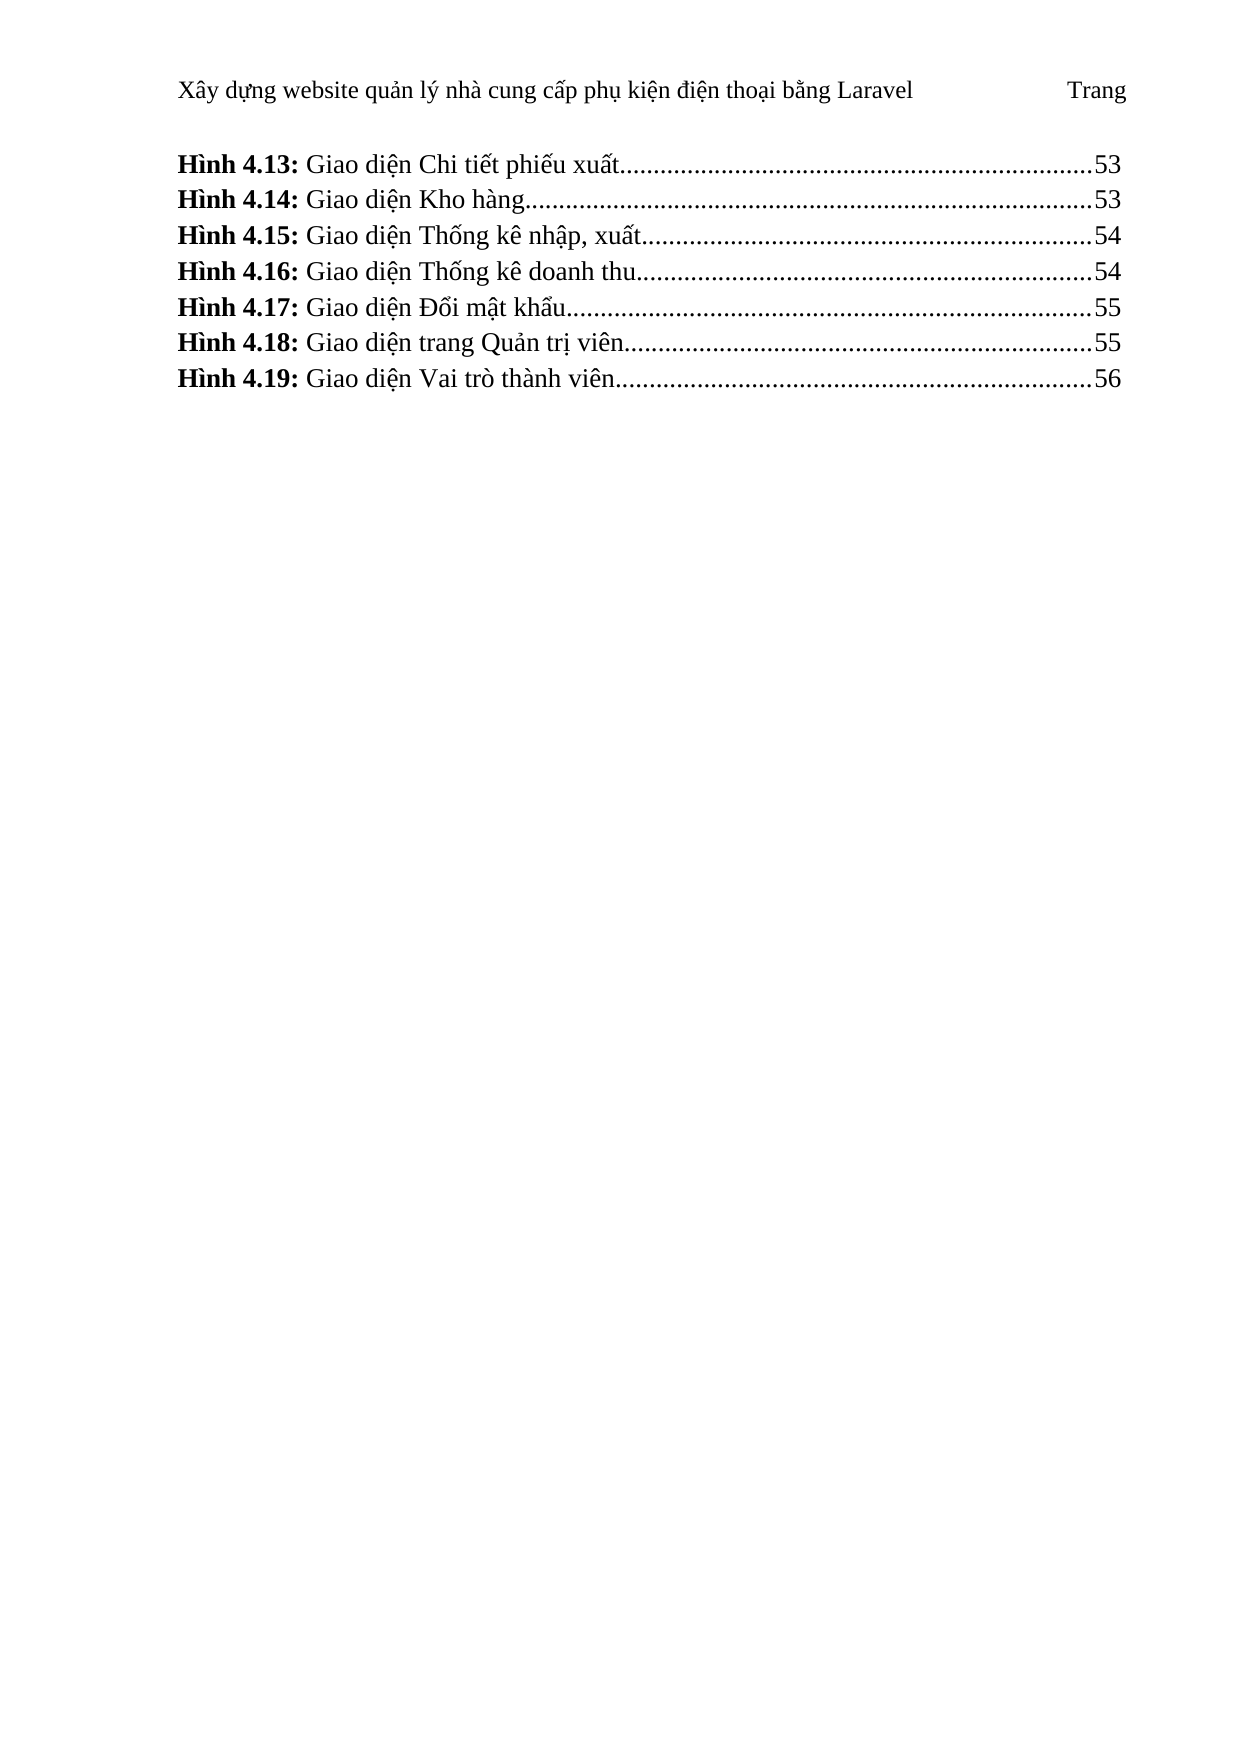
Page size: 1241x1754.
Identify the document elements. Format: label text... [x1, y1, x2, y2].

text Hình 4.15: Giao diện Thống kê nhập, xuất 54 [177, 219, 1122, 250]
text Hình 4.16: Giao diện Thống kê doanh thu 54 [177, 255, 1122, 286]
text Hình 4.18: Giao diện trang Quản trị viên 55 [177, 326, 1122, 357]
text Hình 4.14: Giao diện Kho hàng 53 [177, 183, 1122, 214]
text Hình 4.13: Giao diện Chi tiết phiếu xuất 53 [177, 148, 1122, 179]
text Hình 4.17: Giao diện Đổi mật khẩu 55 [177, 291, 1122, 322]
text Hình 4.19: Giao diện Vai trò thành viên 56 [177, 362, 1122, 393]
